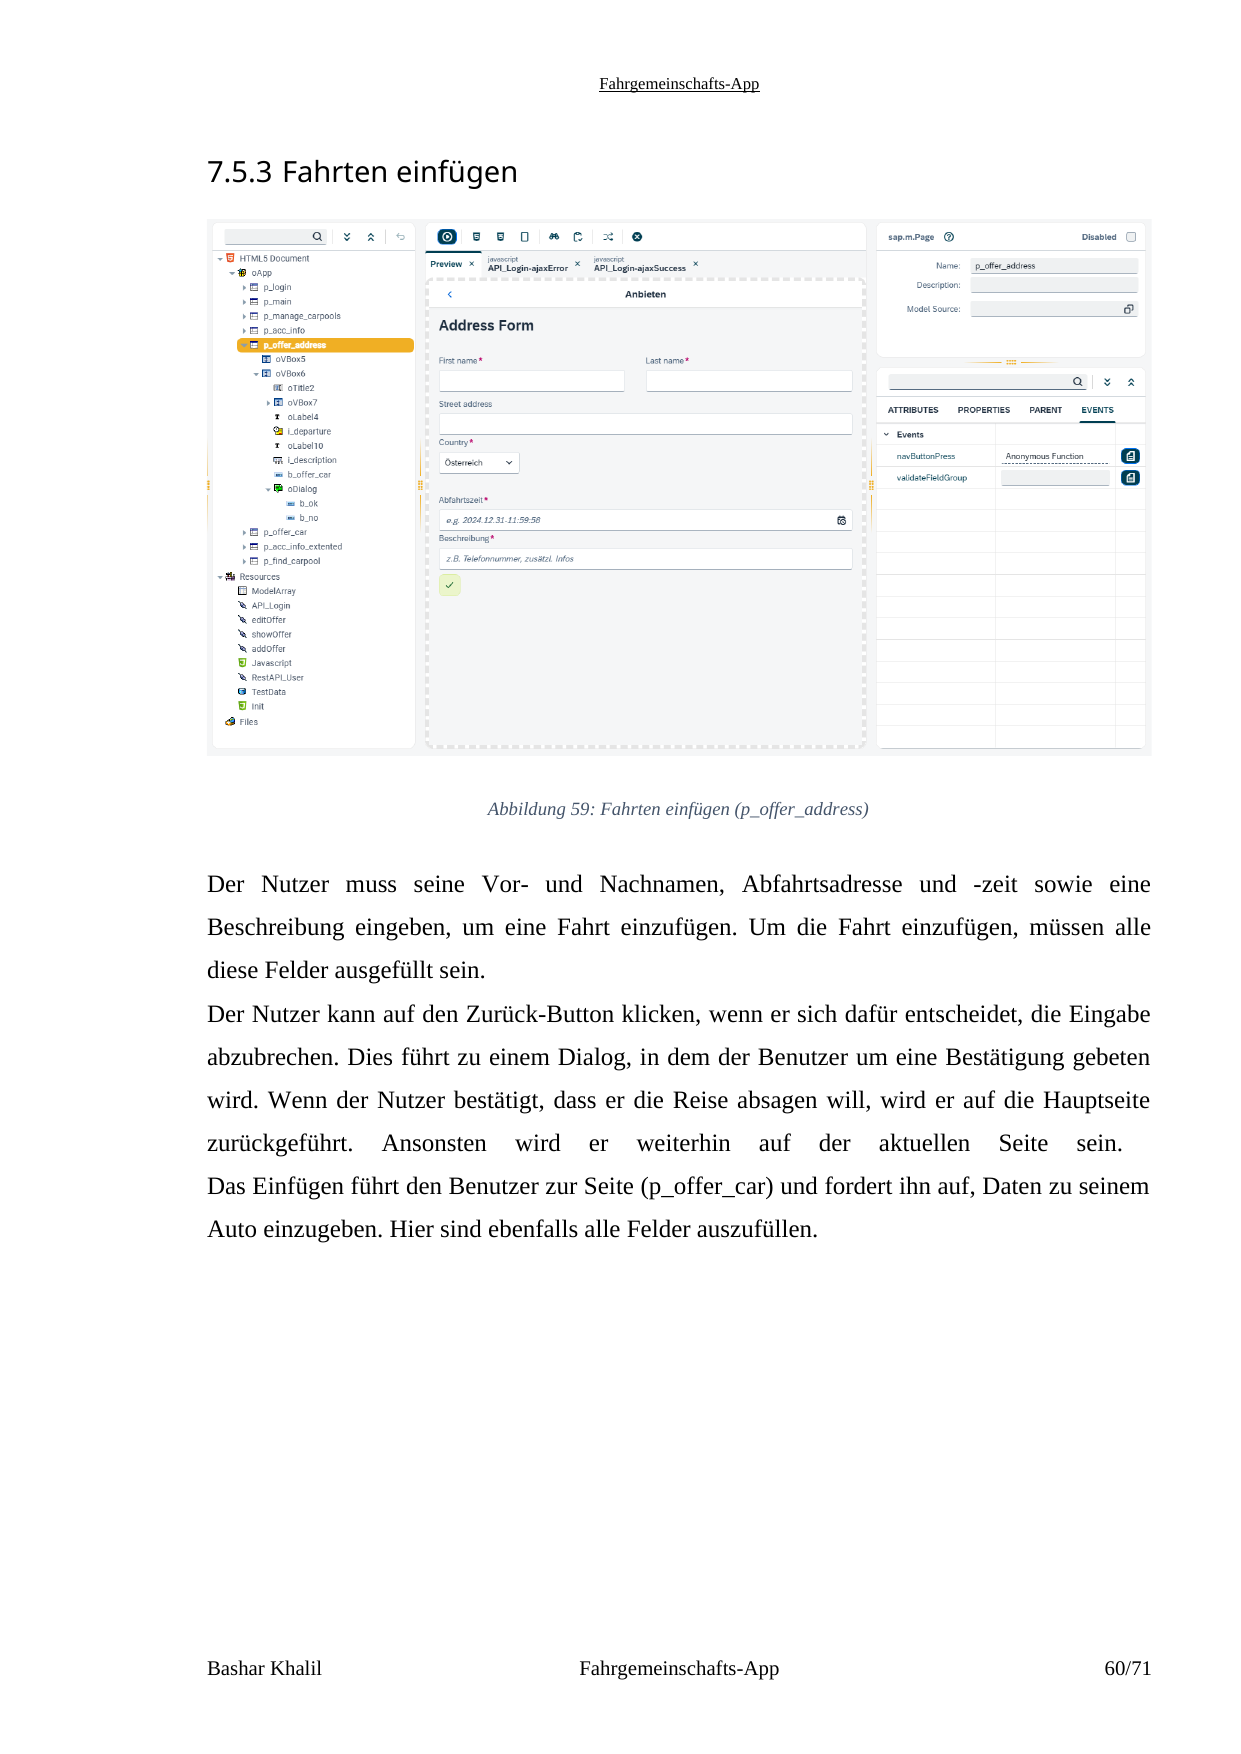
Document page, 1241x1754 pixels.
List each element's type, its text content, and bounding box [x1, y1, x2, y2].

text Der Nutzer kann auf den Zurück-Button klicken, wenn er sich dafür entscheidet, die Eingabe abzubrechen. Dies führt zu einem Dialog, in dem der Benutzer um eine Bestätigung gebeten wird. Wenn der Nutzer bestätigt, dass er die Reise absagen will, wird er auf die Hauptseite zurückgeführt. Ansonsten wird er weiterhin auf der aktuellen Seite sein. Das Einfügen führt den Benutzer zur Seite (p_offer_car) und fordert ihn auf, Daten zu seinem Auto einzugeben. Hier sind ebenfalls alle Felder auszufüllen. [207, 999, 1152, 1243]
text Der Nutzer muss seine Vor- und Nachnamen, Abfahrtsadresse und -zeit sowie eine Beschreibung eingeben, um eine Fahrt einzufügen. Um die Fahrt einzufügen, müssen alle diese Felder ausgefüllt sein. [207, 869, 1152, 984]
picture [206, 219, 1152, 756]
subtitle Fahrten einfügen [207, 151, 1152, 191]
text Abbildung 59: Fahrten einfügen (p_offer_address) [207, 798, 1152, 820]
